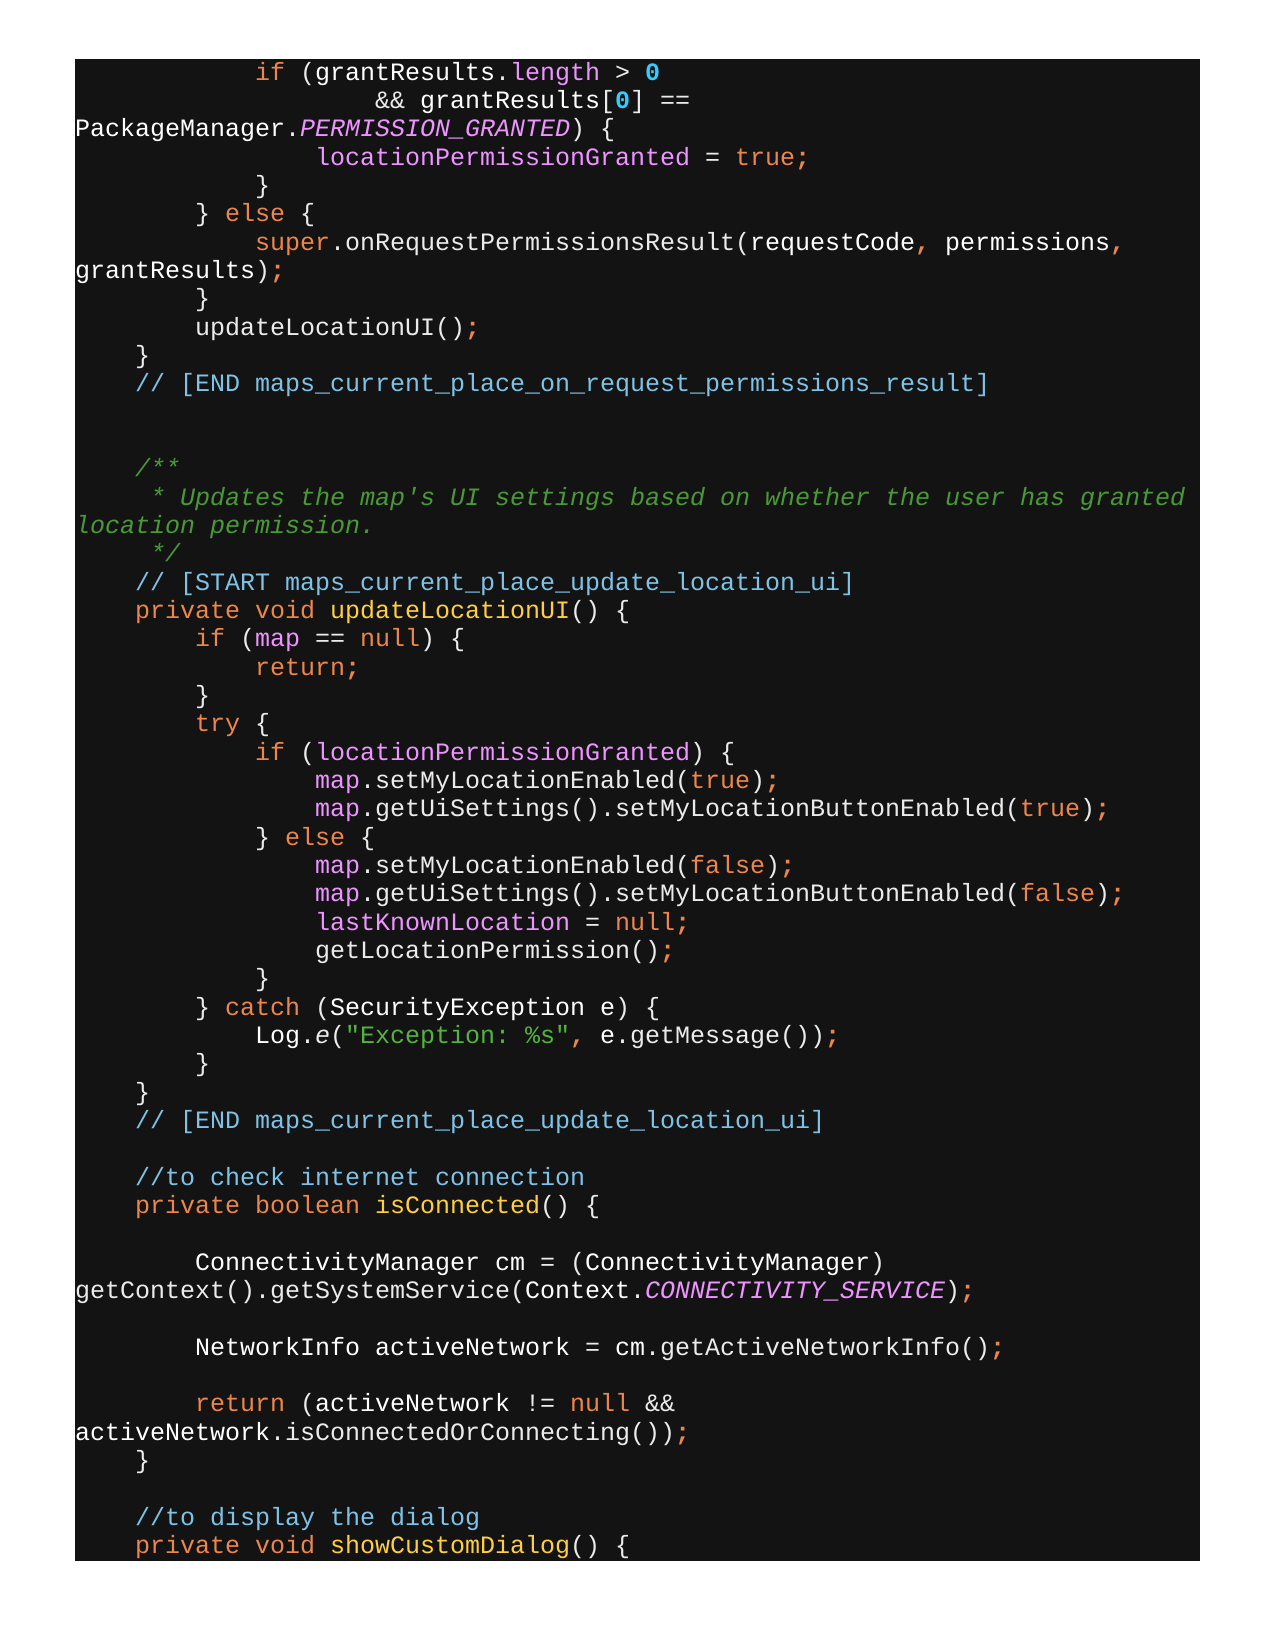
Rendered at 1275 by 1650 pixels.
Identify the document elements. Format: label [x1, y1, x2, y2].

text [75, 59, 1200, 1561]
